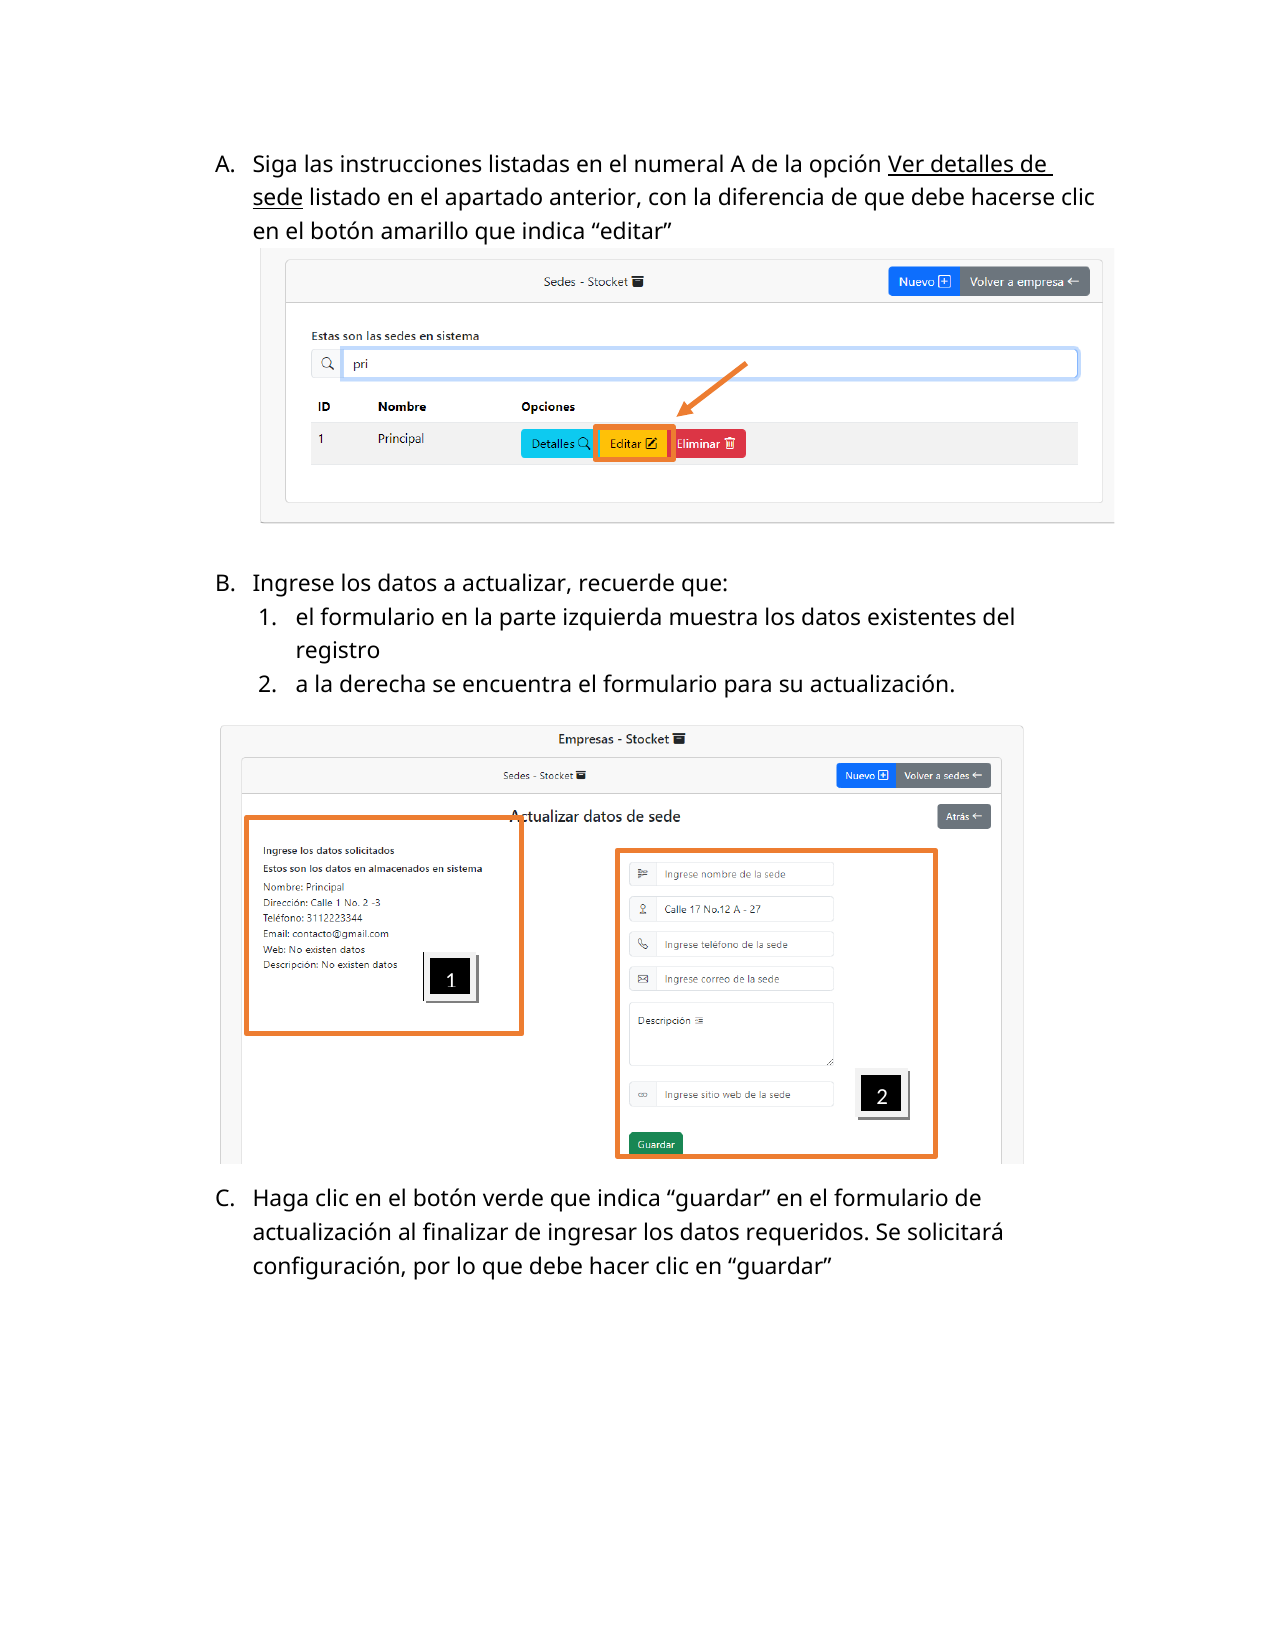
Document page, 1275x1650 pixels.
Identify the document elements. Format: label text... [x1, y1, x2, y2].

list el formulario en la parte izquierda muestra los datos existentes del registro [258, 601, 1098, 666]
picture [214, 718, 1035, 1164]
list Siga las instrucciones listadas en el numeral A de la opción Ver detalles de sede listado en el apartado anterior, con la diferencia de que debe hacerse clic en el botón amarillo que indica “editar” [215, 148, 1098, 246]
list Haga clic en el botón verde que indica “guardar” en el formulario de actualización al finalizar de ingresar los datos requeridos. Se solicitará configuración, por lo que debe hacer clic en “guardar” [215, 1182, 1098, 1281]
list a la derecha se encuentra el formulario para su actualización. [258, 668, 1098, 699]
picture [252, 248, 1115, 531]
list Ingrese los datos a actualizar, recuerde que: [215, 567, 1098, 598]
